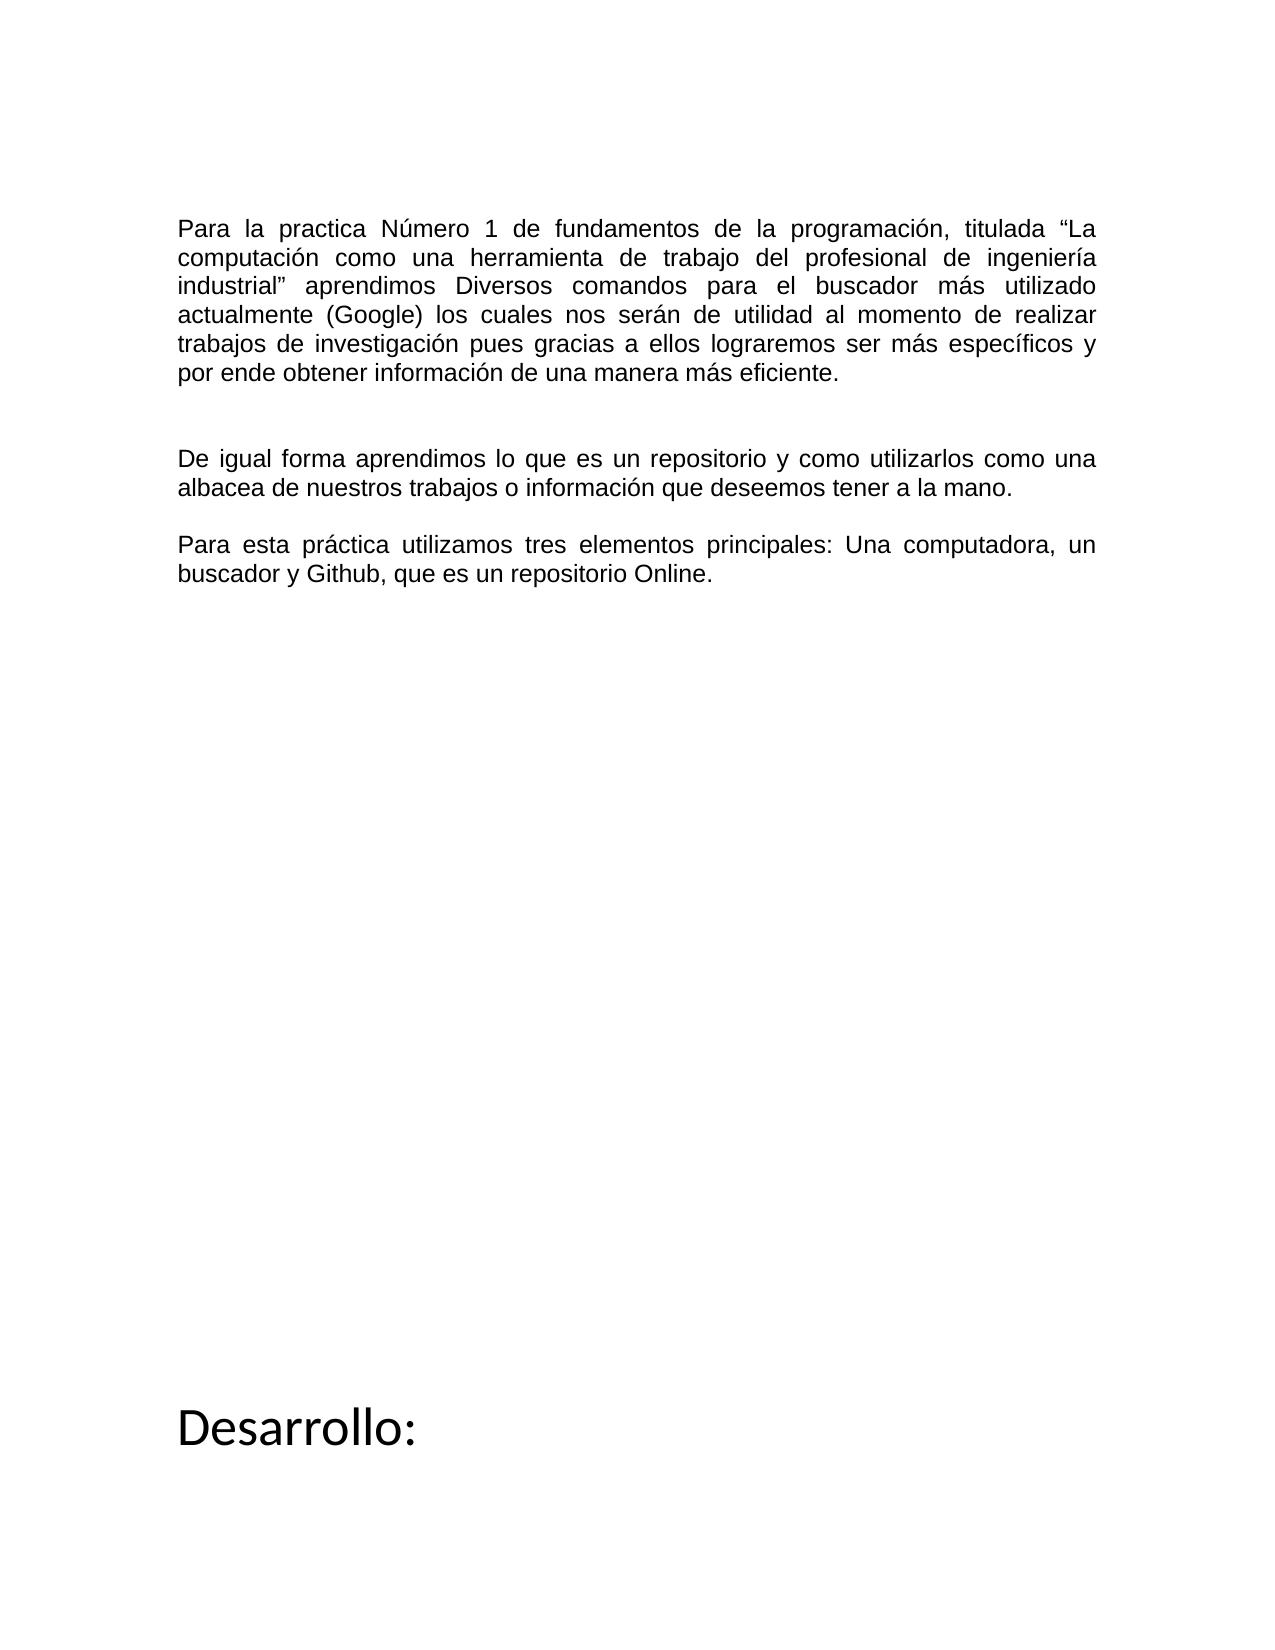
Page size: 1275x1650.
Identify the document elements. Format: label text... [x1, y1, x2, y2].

text Desarrollo: [177, 1392, 1098, 1459]
text De igual forma aprendimos lo que es un repositorio y como utilizarlos como una albacea de nuestros trabajos o información que deseemos tener a la mano. [177, 444, 1098, 501]
text Para esta práctica utilizamos tres elementos principales: Una computadora, un buscador y Github, que es un repositorio Online. [177, 530, 1098, 587]
text Para la practica Número 1 de fundamentos de la programación, titulada “La computación como una herramienta de trabajo del profesional de ingeniería industrial” aprendimos Diversos comandos para el buscador más utilizado actualmente (Google) los cuales nos serán de utilidad al momento de realizar trabajos de investigación pues gracias a ellos lograremos ser más específicos y por ende obtener información de una manera más eficiente. [177, 214, 1098, 386]
